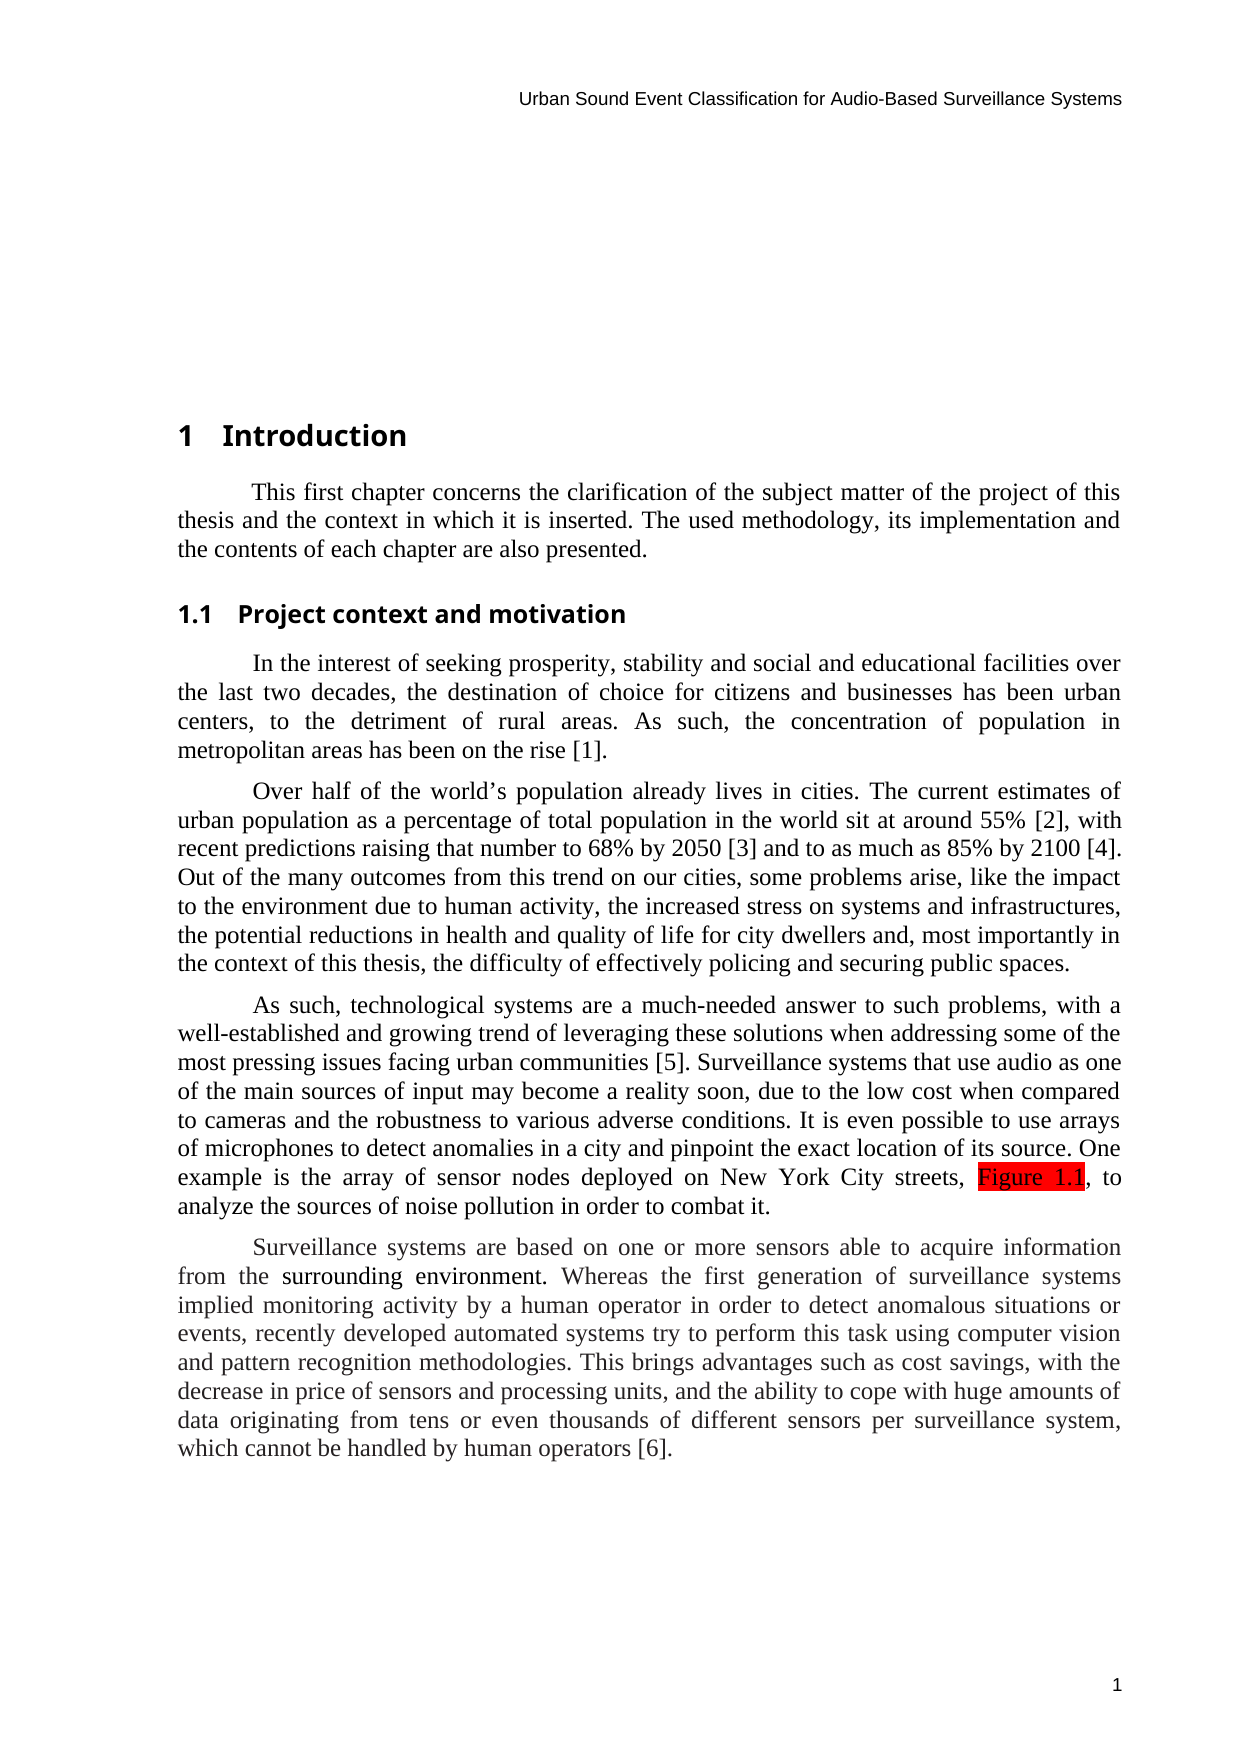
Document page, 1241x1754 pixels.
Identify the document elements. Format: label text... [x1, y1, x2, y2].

text Over half of the world’s population already lives in cities. The current estimates of urban population as a percentage of total population in the world sit at around 55% [2], with recent predictions raising that number to 68% by 2050 [3] and to as much as 85% by 2100 [4]. Out of the many outcomes from this trend on our cities, some problems arise, like the impact to the environment due to human activity, the increased stress on systems and infrastructures, the potential reductions in health and quality of life for city dwellers and, most importantly in the context of this thesis, the difficulty of effectively policing and securing public spaces. [177, 776, 1122, 977]
subtitle Project context and motivation [177, 601, 1122, 630]
subtitle Introduction [177, 423, 1122, 452]
text In the interest of seeking prosperity, stability and social and educational facilities over the last two decades, the destination of choice for citizens and businesses has been urban centers, to the detriment of rural areas. As such, the concentration of population in metropolitan areas has been on the rise [1]. [177, 648, 1122, 763]
text As such, technological systems are a much-needed answer to such problems, with a well-established and growing trend of leveraging these solutions when addressing some of the most pressing issues facing urban communities [5]. Surveillance systems that use audio as one of the main sources of input may become a reality soon, due to the low cost when compared to cameras and the robustness to various adverse conditions. It is even possible to use arrays of microphones to detect anomalies in a city and pinpoint the exact location of its source. One example is the array of sensor nodes deployed on New York City streets, Figure 1.1, to analyze the sources of noise pollution in order to combat it. [177, 990, 1122, 1220]
text This first chapter concerns the clarification of the subject matter of the project of this thesis and the context in which it is inserted. The used methodology, its implementation and the contents of each chapter are also presented. [177, 477, 1122, 563]
text Surveillance systems are based on one or more sensors able to acquire information from the surrounding environment. Whereas the first generation of surveillance systems implied monitoring activity by a human operator in order to detect anomalous situations or events, recently developed automated systems try to perform this task using computer vision and pattern recognition methodologies. This brings advantages such as cost savings, with the decrease in price of sensors and processing units, and the ability to cope with huge amounts of data originating from tens or even thousands of different sensors per surveillance system, which cannot be handled by human operators [6]. [177, 1232, 1122, 1462]
